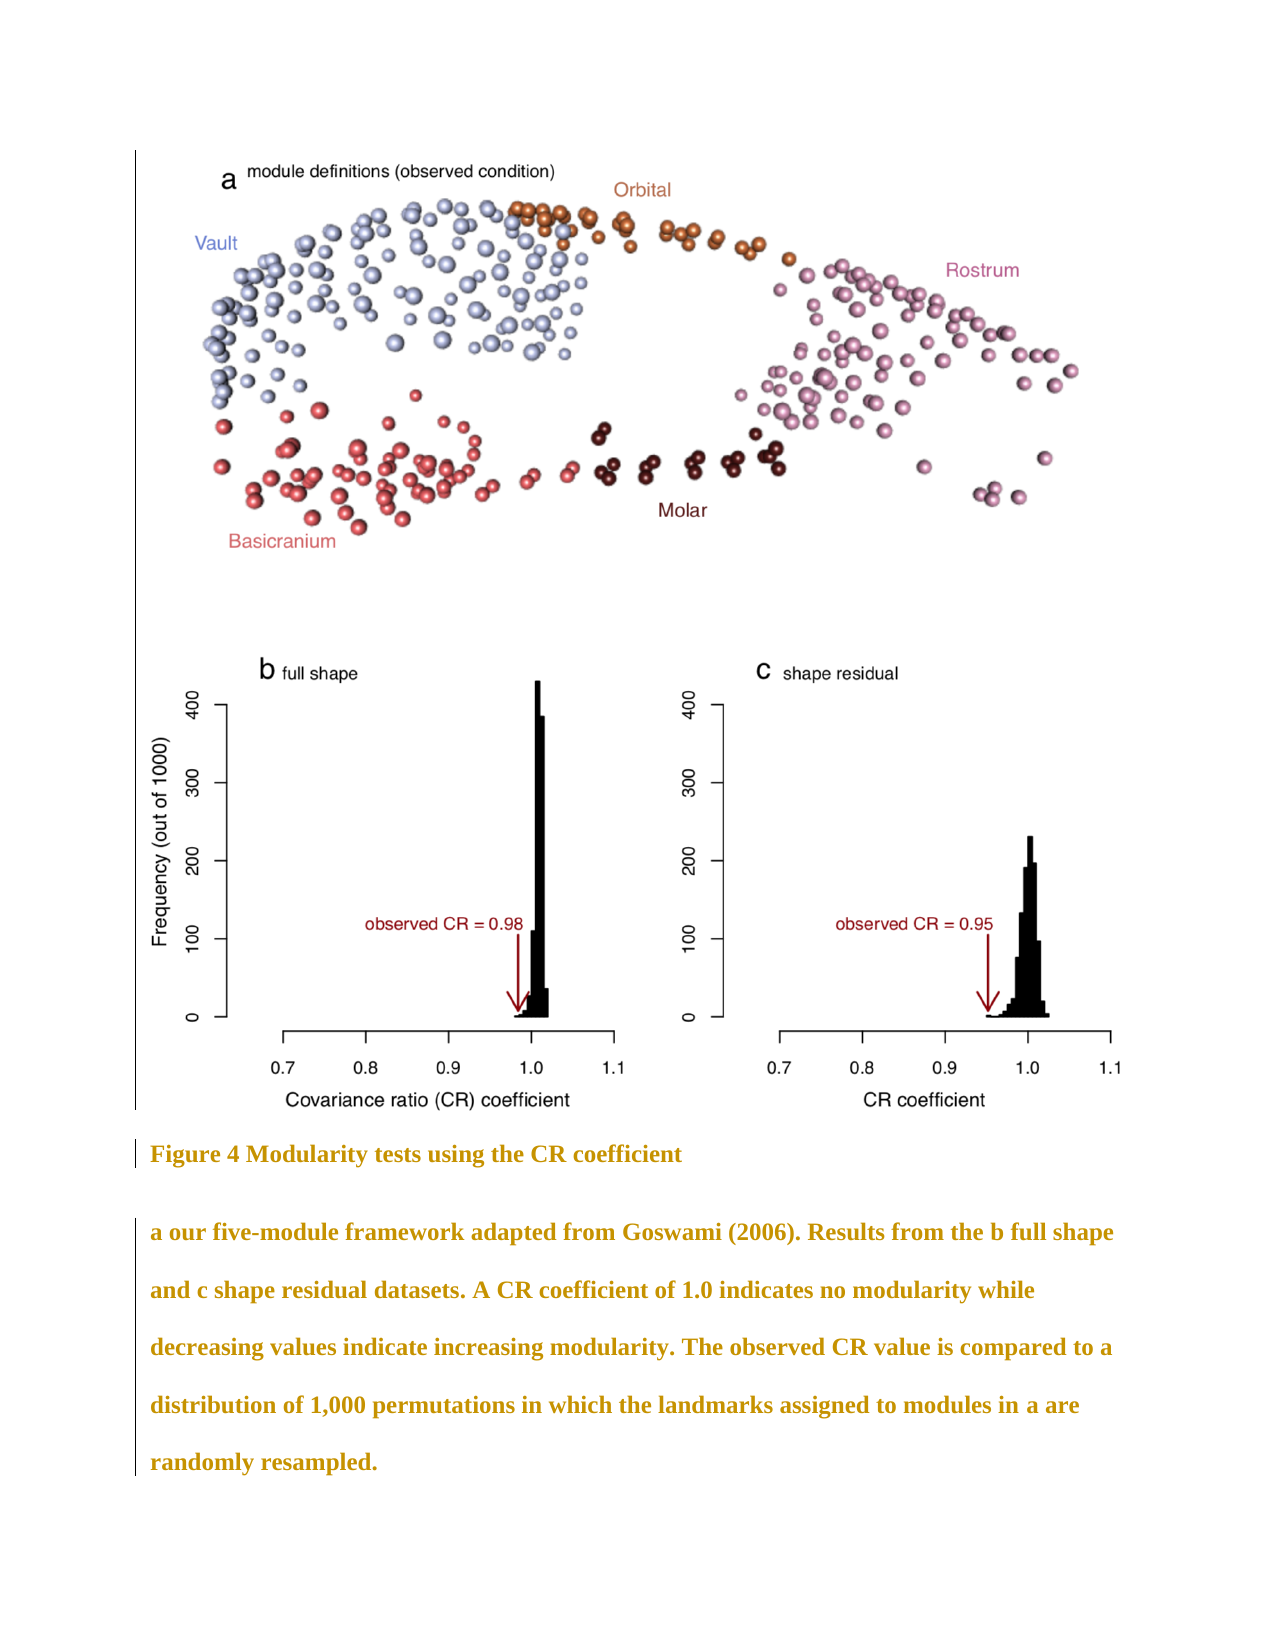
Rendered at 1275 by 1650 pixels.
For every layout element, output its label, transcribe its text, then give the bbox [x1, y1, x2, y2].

text Figure 4 Modularity tests using the CR coefficient [150, 1139, 1125, 1168]
text a our five-module framework adapted from Goswami (2006). Results from the b full shape and c shape residual datasets. A CR coefficient of 1.0 indicates no modularity while decreasing values indicate increasing modularity. The observed CR value is compared to a distribution of 1,000 permutations in which the landmarks assigned to modules in a are randomly resampled. [150, 1217, 1125, 1476]
picture [150, 150, 1125, 1111]
